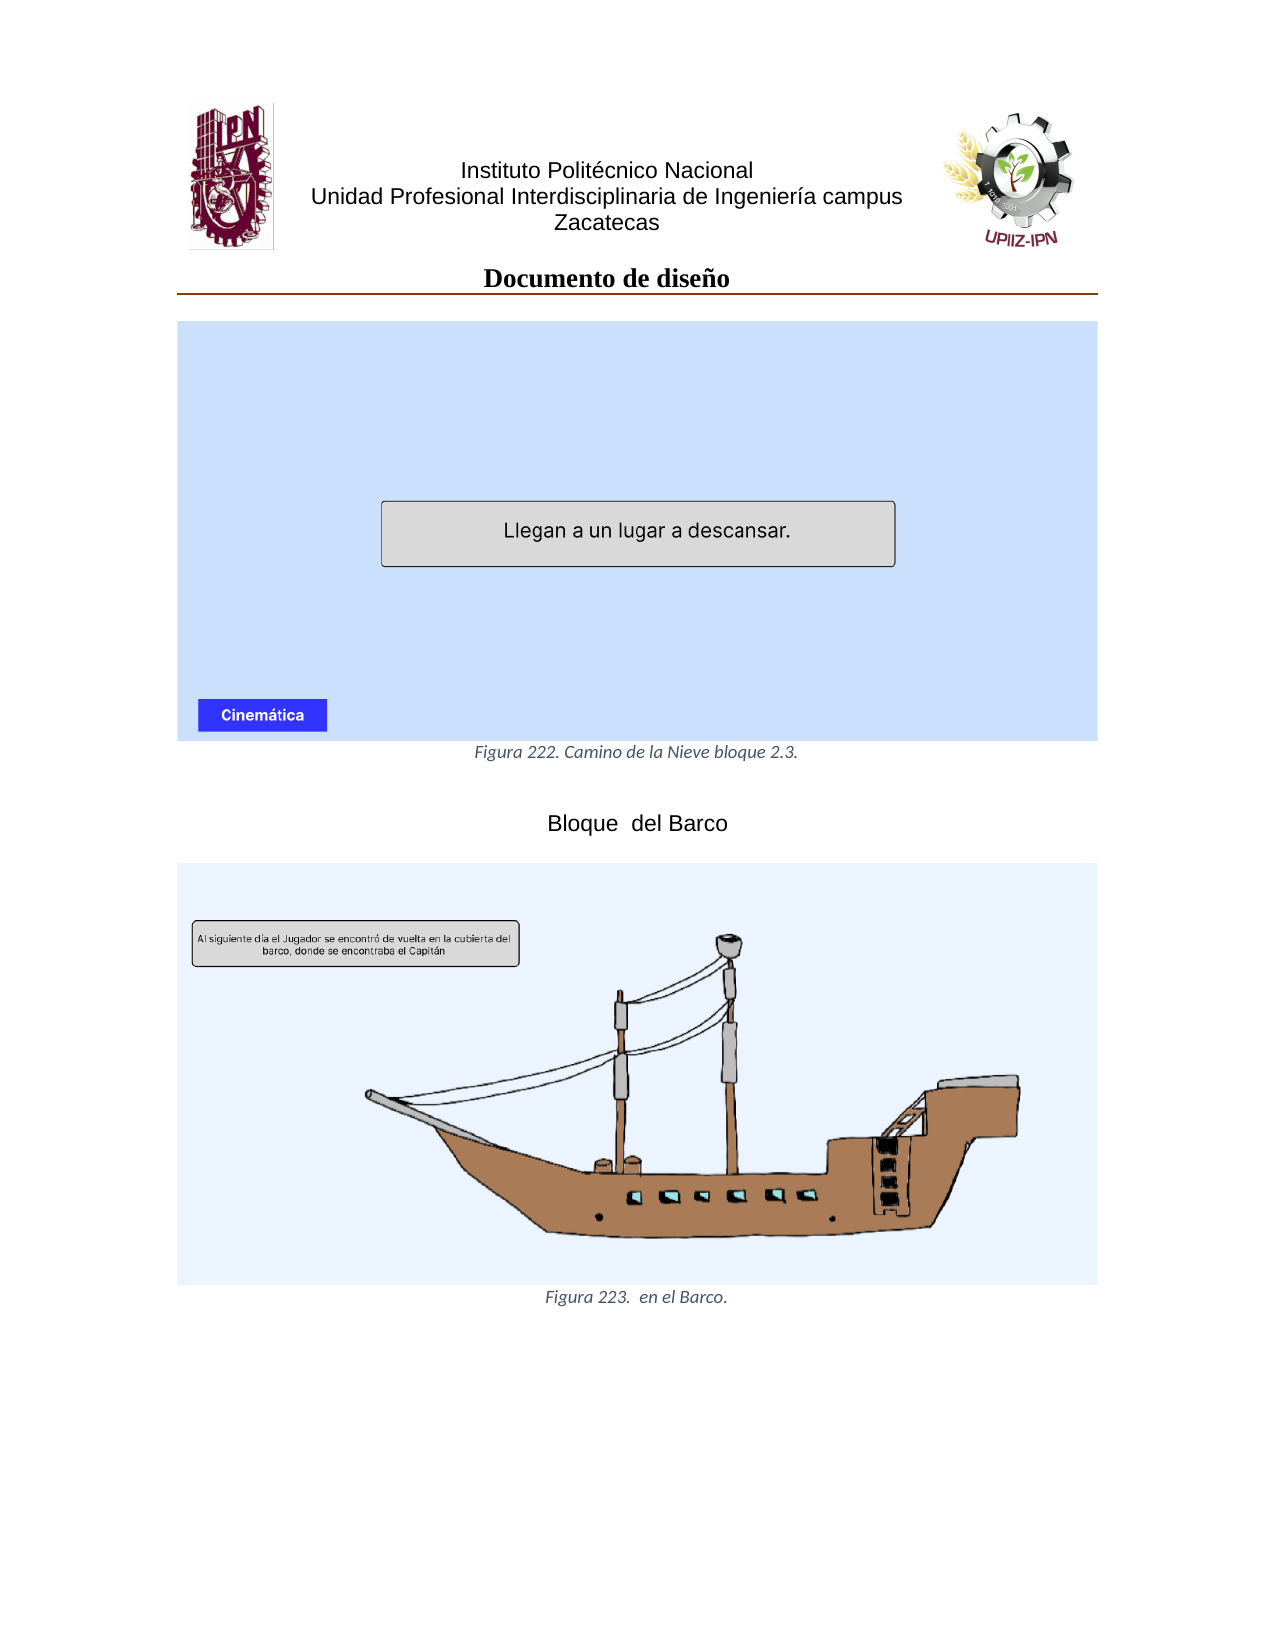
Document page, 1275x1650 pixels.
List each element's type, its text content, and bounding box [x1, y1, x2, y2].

picture [188, 103, 274, 250]
text Figura 223. en el Barco. [177, 1285, 1098, 1308]
text Bloque del Barco [177, 810, 1098, 837]
picture [177, 863, 1098, 1285]
picture [177, 321, 1098, 741]
text Figura 222. Camino de la Nieve bloque 2.3. [177, 741, 1098, 763]
picture [936, 103, 1083, 253]
